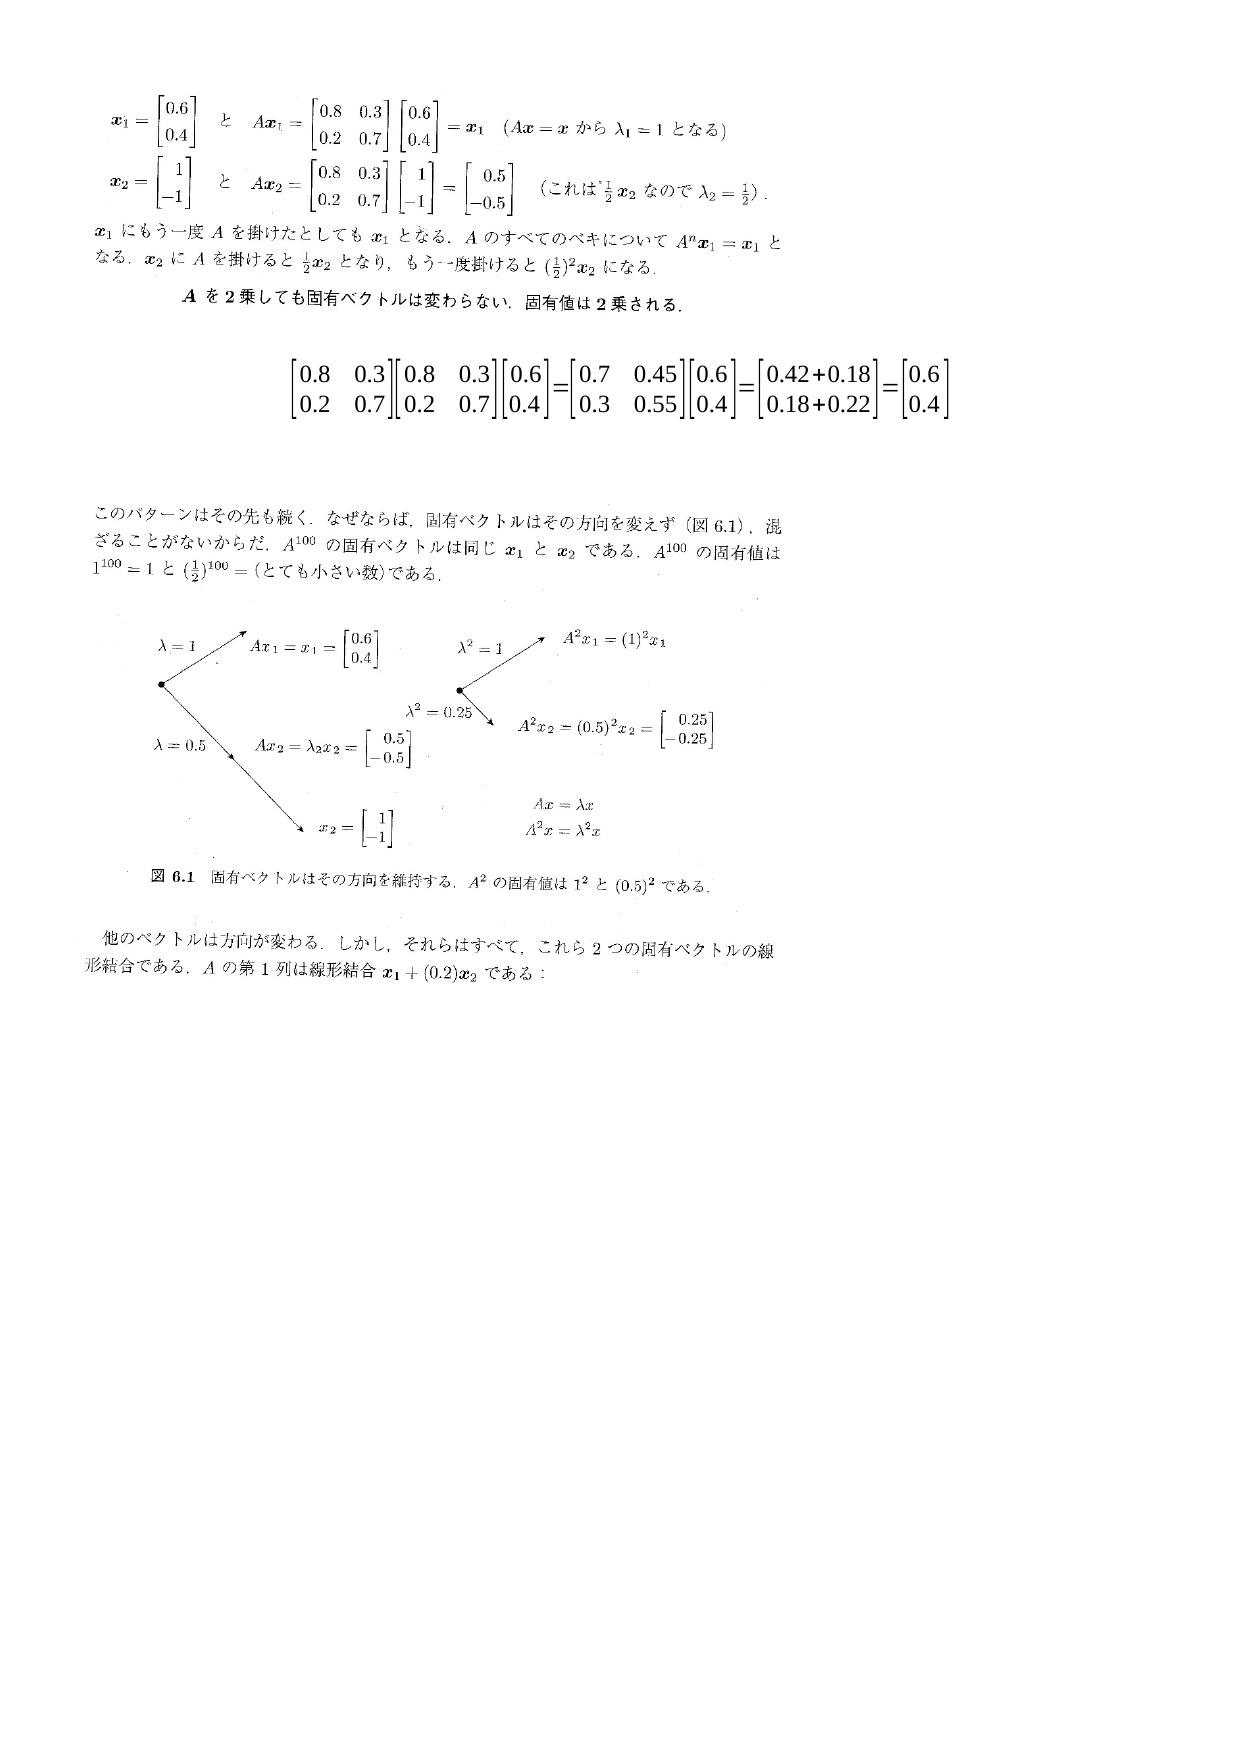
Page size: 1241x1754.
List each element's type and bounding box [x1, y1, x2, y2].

picture [75, 502, 810, 991]
picture [75, 89, 810, 317]
